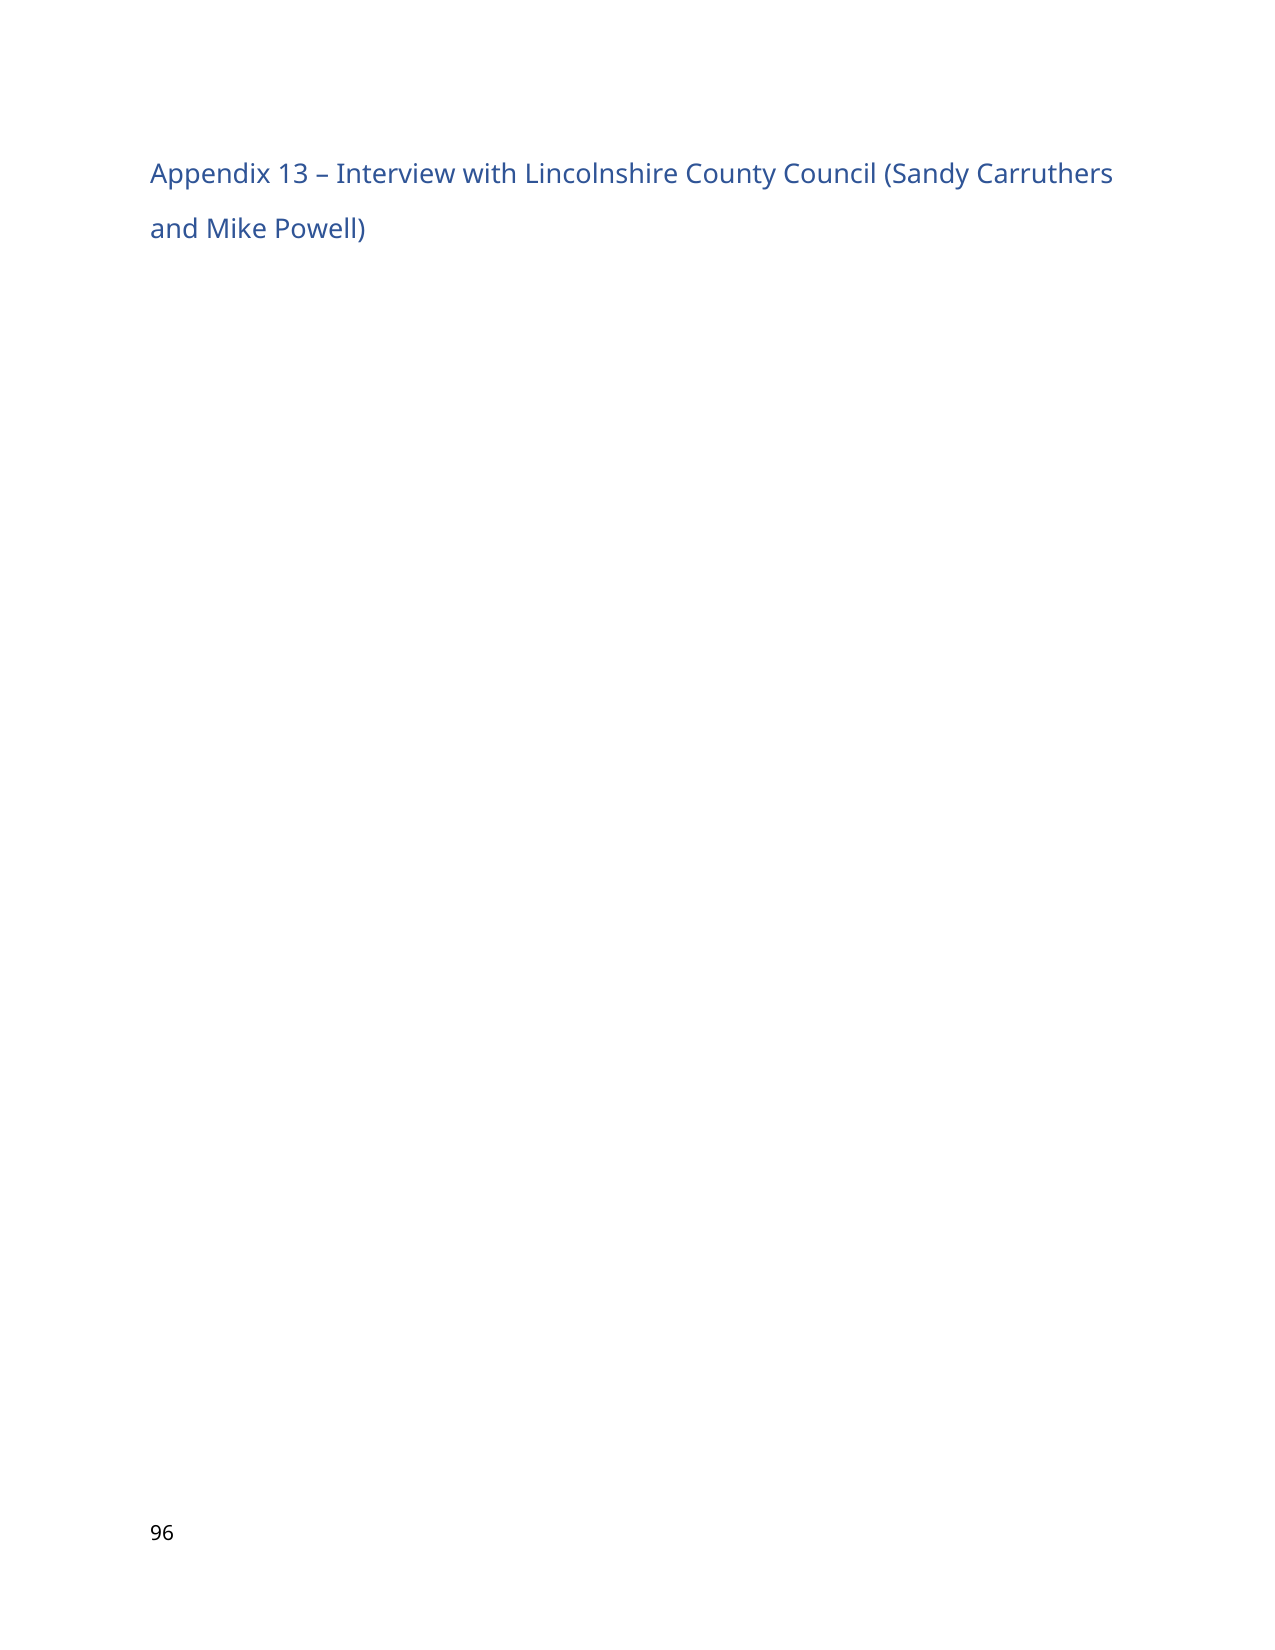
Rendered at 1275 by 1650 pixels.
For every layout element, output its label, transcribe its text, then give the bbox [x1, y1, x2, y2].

subtitle Appendix 13 – Interview with Lincolnshire County Council (Sandy Carruthers and Mike Powell) [150, 154, 1125, 246]
